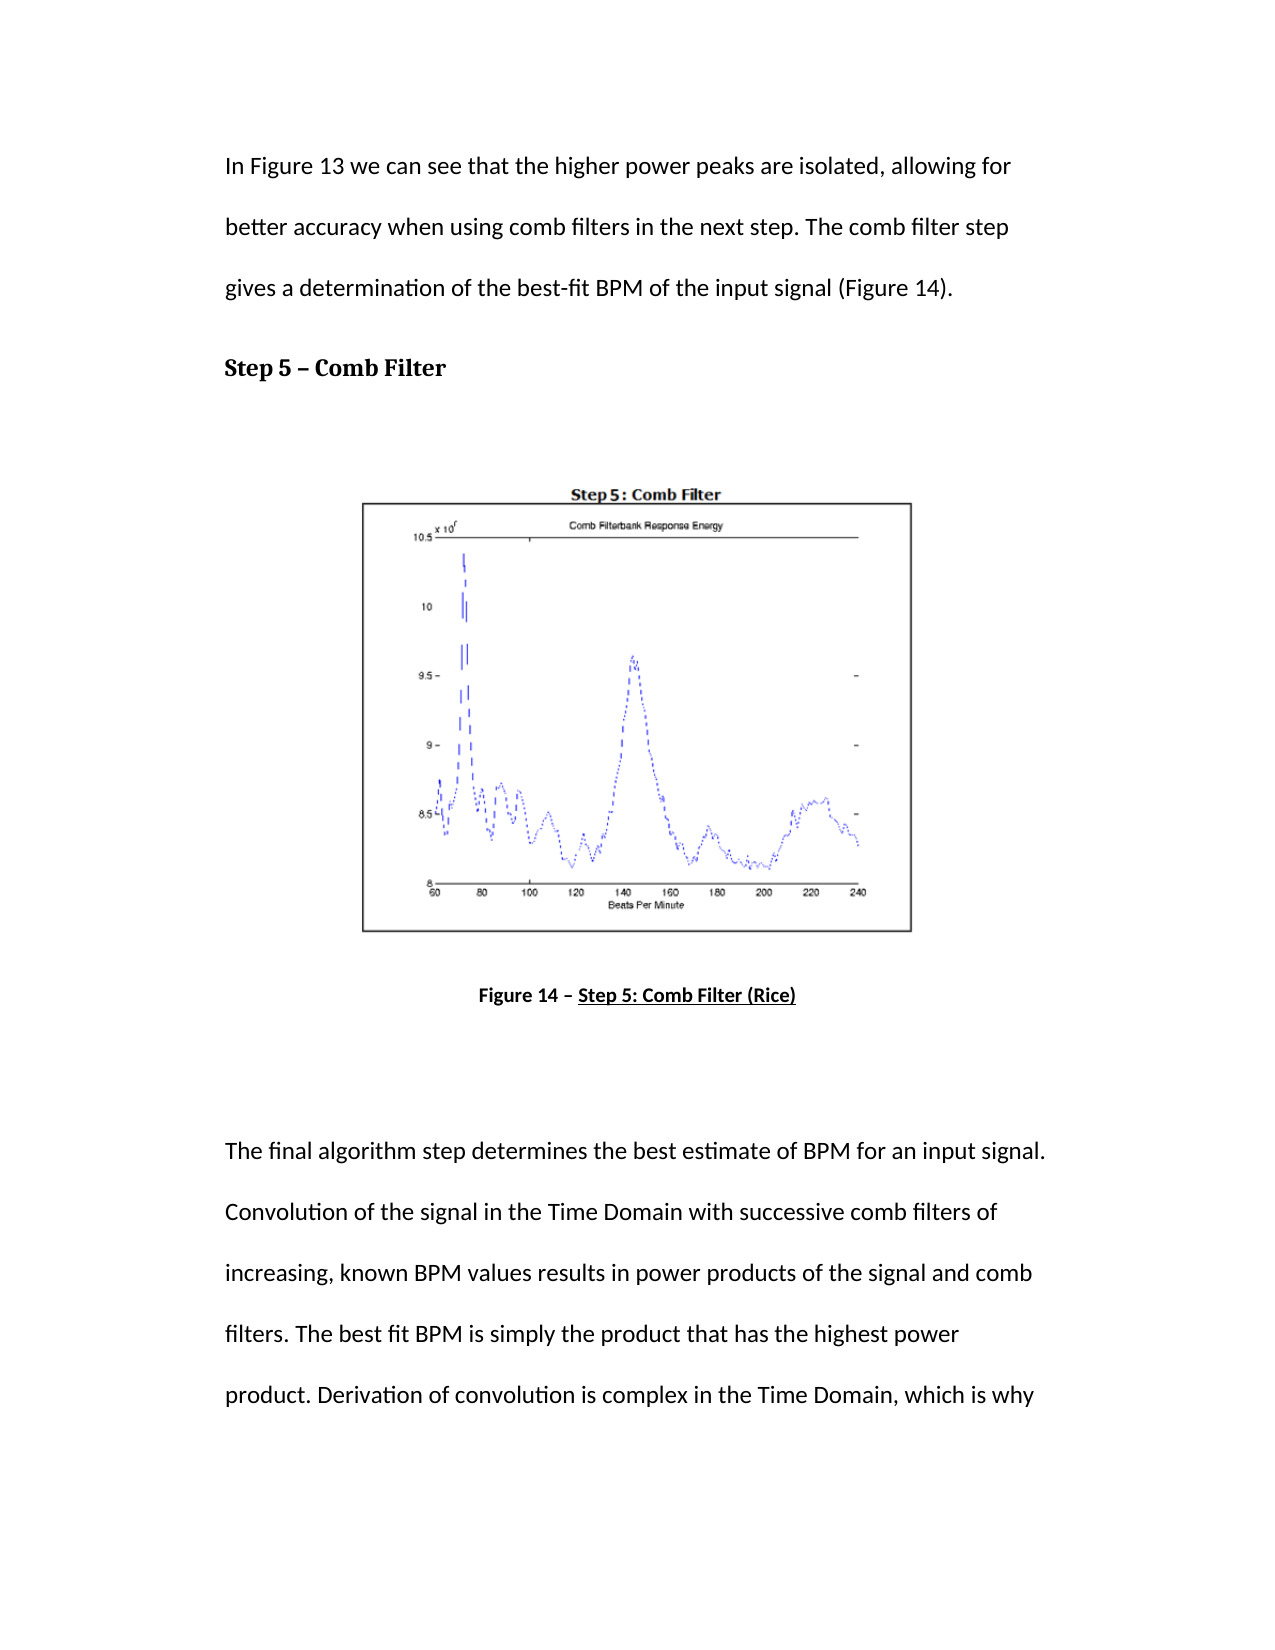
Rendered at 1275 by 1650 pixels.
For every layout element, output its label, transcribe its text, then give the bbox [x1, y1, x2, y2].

text Figure 14 – Step 5: Comb Filter (Rice) [225, 982, 1050, 1007]
subtitle Step 5 – Comb Filter [225, 354, 1050, 383]
picture [361, 488, 914, 934]
text In Figure 13 we can see that the higher power peaks are isolated, allowing for better accuracy when using comb filters in the next step. The comb filter step gives a determination of the best-fit BPM of the input signal (Figure 14). [225, 150, 1050, 303]
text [225, 1136, 1050, 1410]
